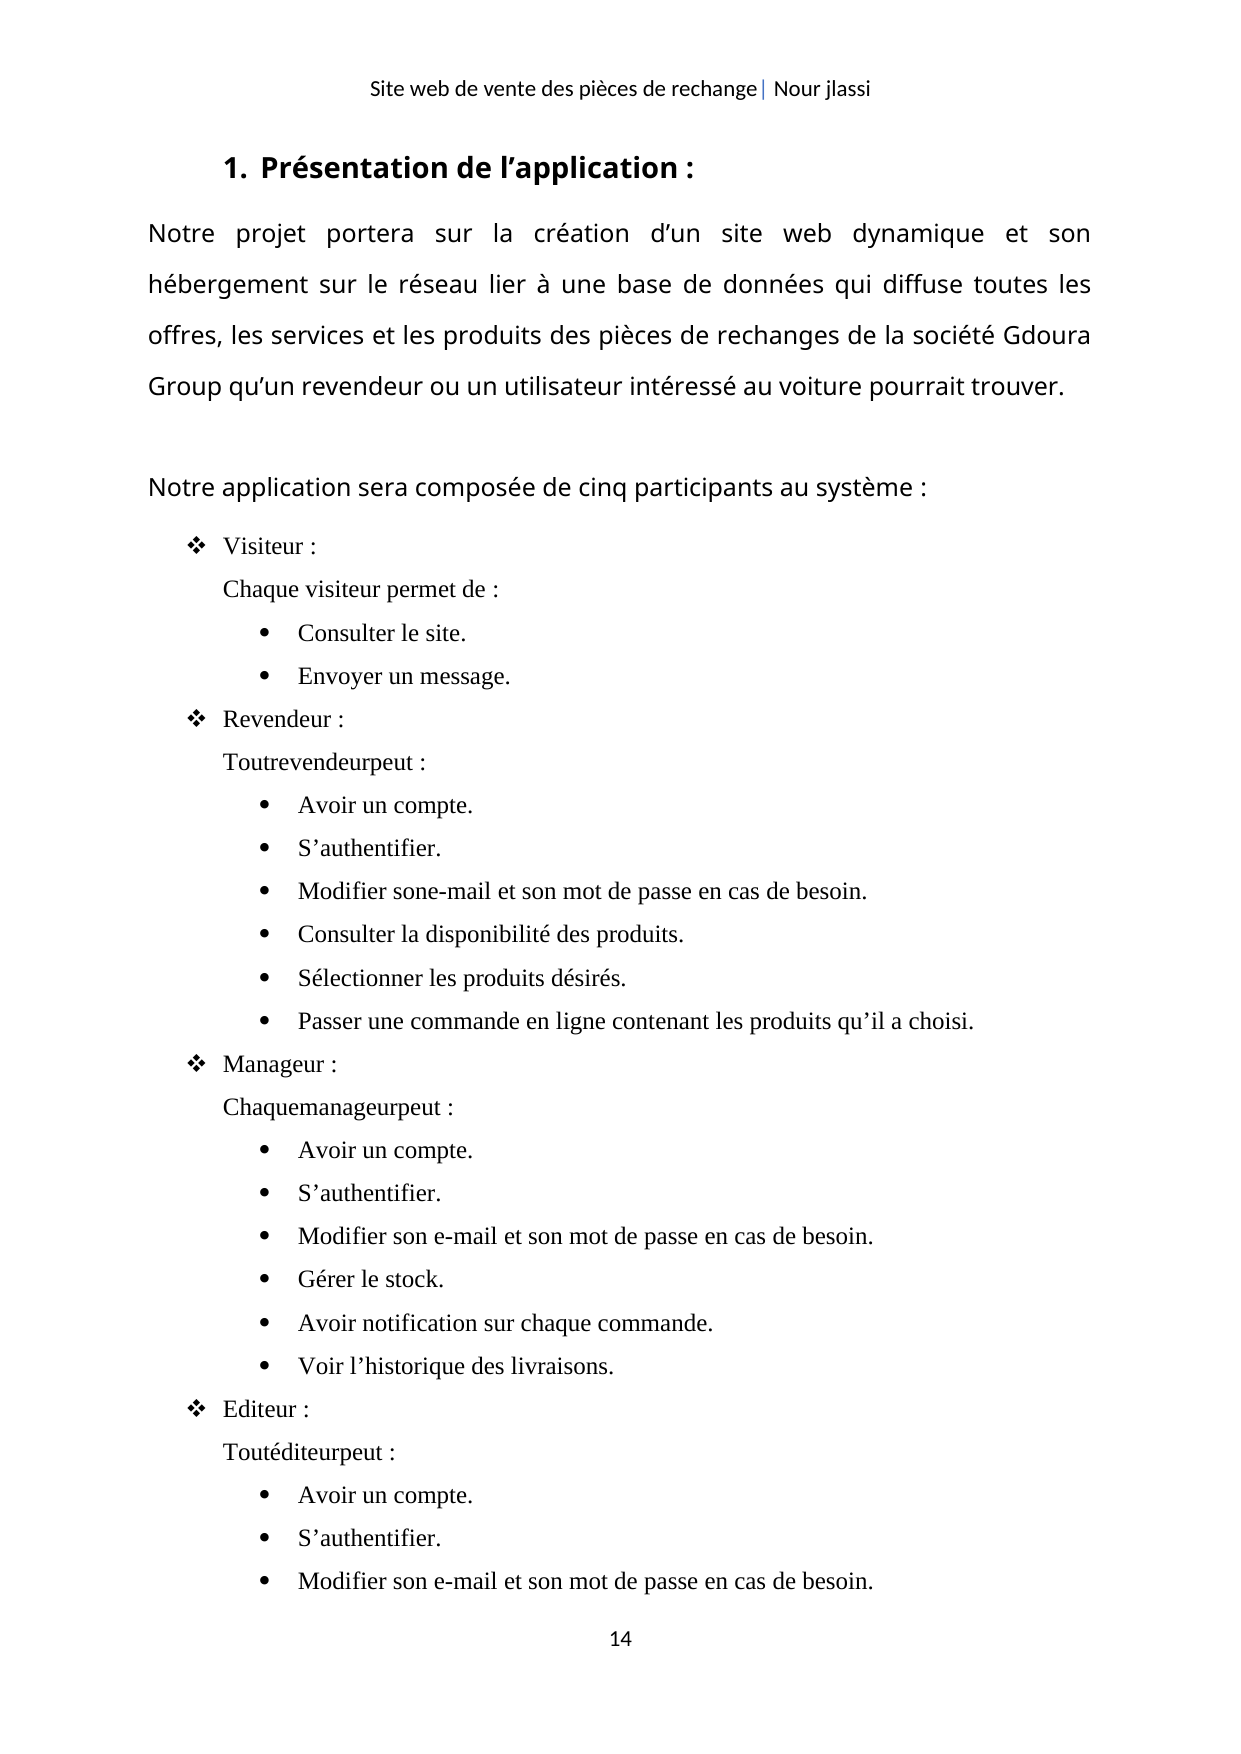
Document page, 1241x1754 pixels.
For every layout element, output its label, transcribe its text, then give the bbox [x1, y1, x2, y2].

list Passer une commande en ligne contenant les produits qu’il a choisi. [260, 1006, 1092, 1034]
list Sélectionner les produits désirés. [260, 963, 1092, 991]
list Toutéditeurpeut : [223, 1437, 1092, 1466]
list Revendeur : [185, 704, 1092, 733]
list Avoir notification sur chaque commande. [260, 1308, 1092, 1336]
list S’authentifier. [260, 833, 1092, 862]
text Notre application sera composée de cinq participants au système : [148, 470, 1092, 504]
list Toutrevendeurpeut : [223, 747, 1092, 776]
list Chaque visiteur permet de : [223, 574, 1092, 603]
list Editeur : [185, 1394, 1092, 1423]
list Avoir un compte. [260, 1480, 1092, 1509]
list Présentation de l’application : [223, 148, 1092, 187]
list S’authentifier. [260, 1523, 1092, 1552]
list Voir l’historique des livraisons. [260, 1351, 1092, 1379]
list S’authentifier. [260, 1178, 1092, 1207]
list Modifier sone-mail et son mot de passe en cas de besoin. [260, 876, 1092, 905]
text Notre projet portera sur la création d’un site web dynamique et son hébergement sur le réseau lier à une base de données qui diffuse toutes les offres, les services et les produits des pièces de rechanges de la société Gdoura Group qu’un revendeur ou un utilisateur intéressé au voiture pourrait trouver. [148, 216, 1092, 403]
list Visiteur : [185, 531, 1092, 560]
list Consulter la disponibilité des produits. [260, 919, 1092, 948]
list Consulter le site. [260, 618, 1092, 646]
list Gérer le stock. [260, 1264, 1092, 1293]
list Avoir un compte. [260, 790, 1092, 819]
list Avoir un compte. [260, 1135, 1092, 1164]
list Modifier son e-mail et son mot de passe en cas de besoin. [260, 1566, 1092, 1595]
list Manageur : [185, 1049, 1092, 1078]
list Modifier son e-mail et son mot de passe en cas de besoin. [260, 1221, 1092, 1250]
list Envoyer un message. [260, 661, 1092, 689]
list Chaquemanageurpeut : [223, 1092, 1092, 1121]
